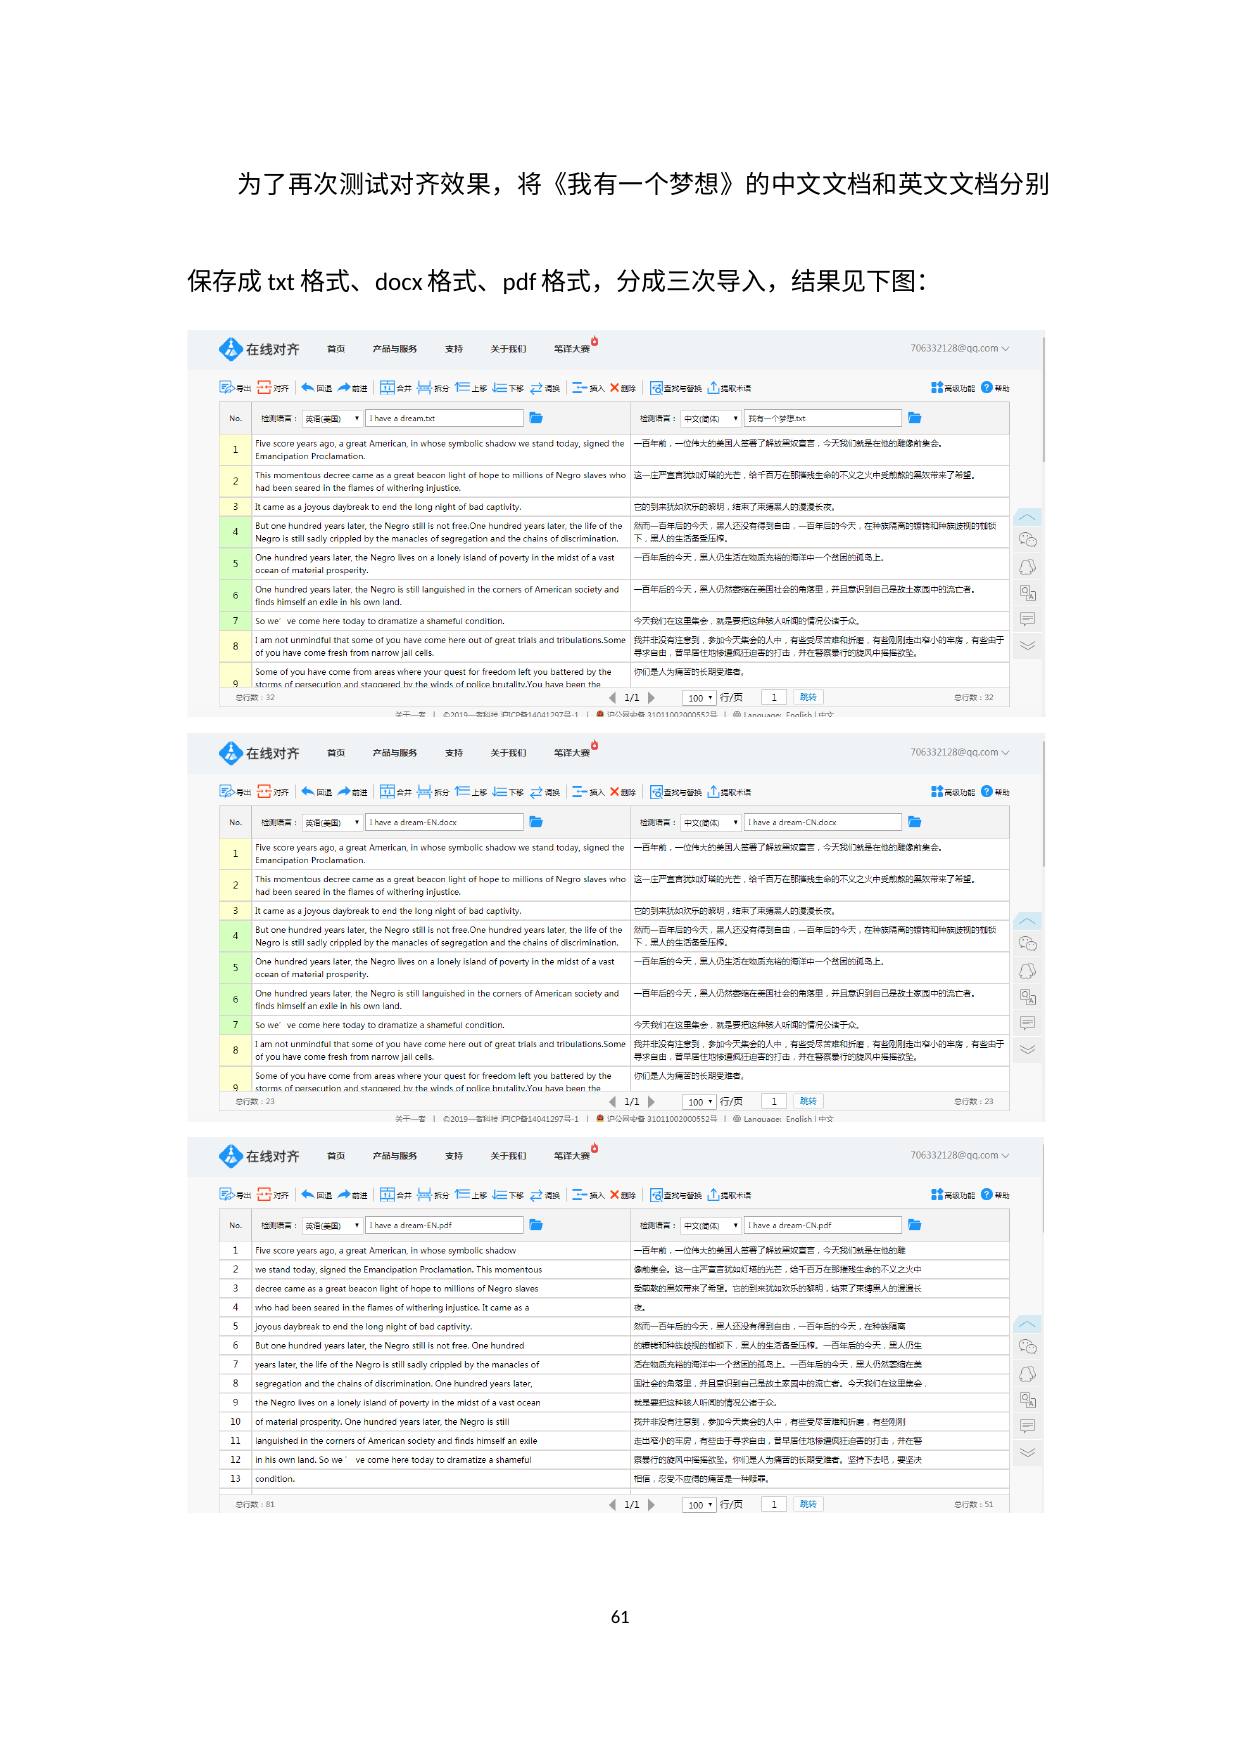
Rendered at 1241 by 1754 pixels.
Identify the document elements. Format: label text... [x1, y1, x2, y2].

picture [187, 330, 1046, 717]
picture [187, 1137, 1044, 1513]
text 为了再次测试对齐效果，将《我有一个梦想》的中文文档和英文文档分别保存成txt格式、docx格式、pdf格式，分成三次导入，结果见下图： [187, 150, 1053, 312]
picture [187, 733, 1046, 1122]
